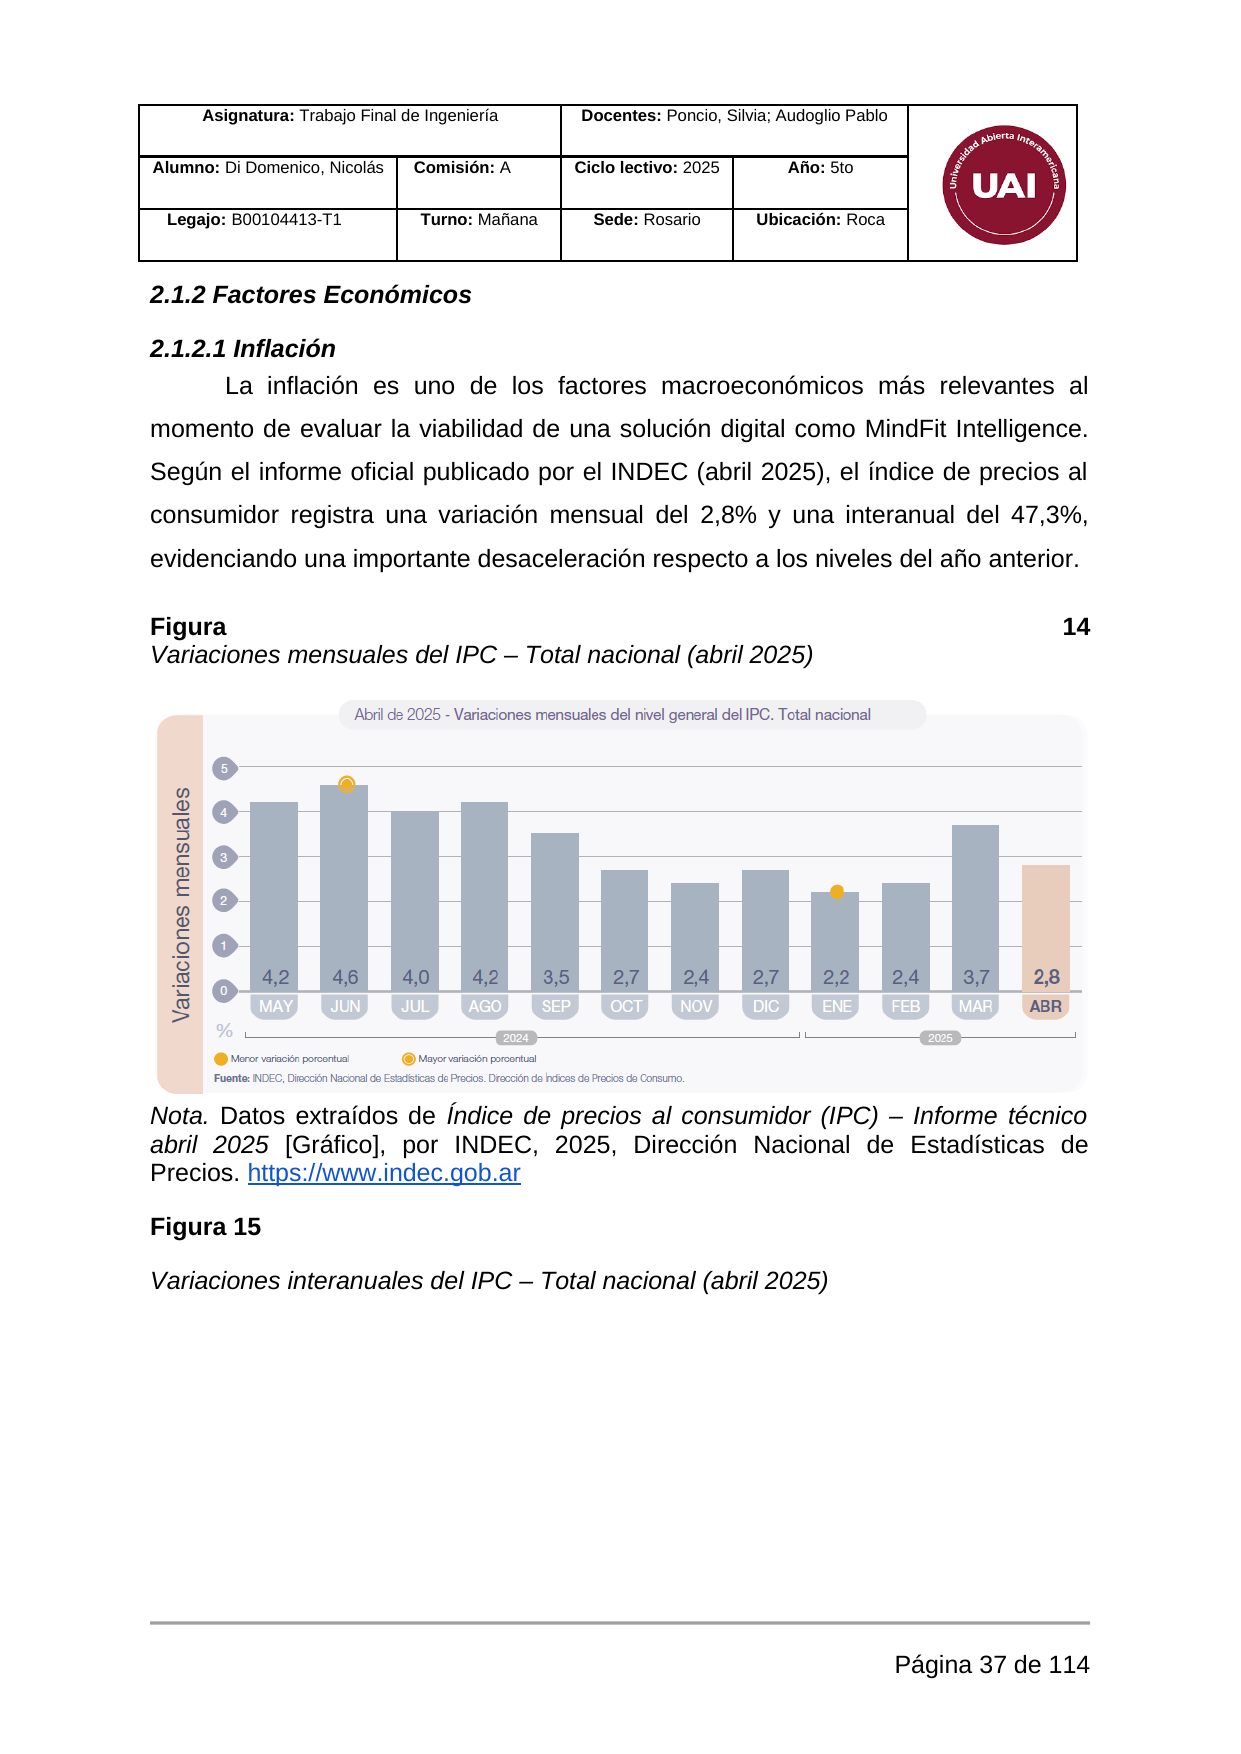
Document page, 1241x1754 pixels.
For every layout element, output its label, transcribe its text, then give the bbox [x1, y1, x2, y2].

subtitle 2.1.2 Factores Económicos [150, 150, 1090, 309]
text Figura 15 [150, 1212, 1090, 1241]
text Variaciones interanuales del IPC – Total nacional (abril 2025) [150, 1266, 1090, 1295]
text Figura 14 Variaciones mensuales del IPC – Total nacional (abril 2025) [150, 612, 1090, 669]
picture [939, 118, 1068, 150]
subtitle 2.1.2.1 Inflación [150, 334, 1090, 363]
text Nota. Datos extraídos de Índice de precios al consumidor (IPC) – Informe técnico abril 2025 [Gráfico], por INDEC, 2025, Dirección Nacional de Estadísticas de Precios. https://www.indec.gob.ar [150, 1101, 1090, 1187]
picture [150, 694, 1091, 1101]
text La inflación es uno de los factores macroeconómicos más relevantes al momento de evaluar la viabilidad de una solución digital como MindFit Intelligence. Según el informe oficial publicado por el INDEC (abril 2025), el índice de precios al consumidor registra una variación mensual del 2,8% y una interanual del 47,3%, evidenciando una importante desaceleración respecto a los niveles del año anterior. [150, 371, 1090, 572]
